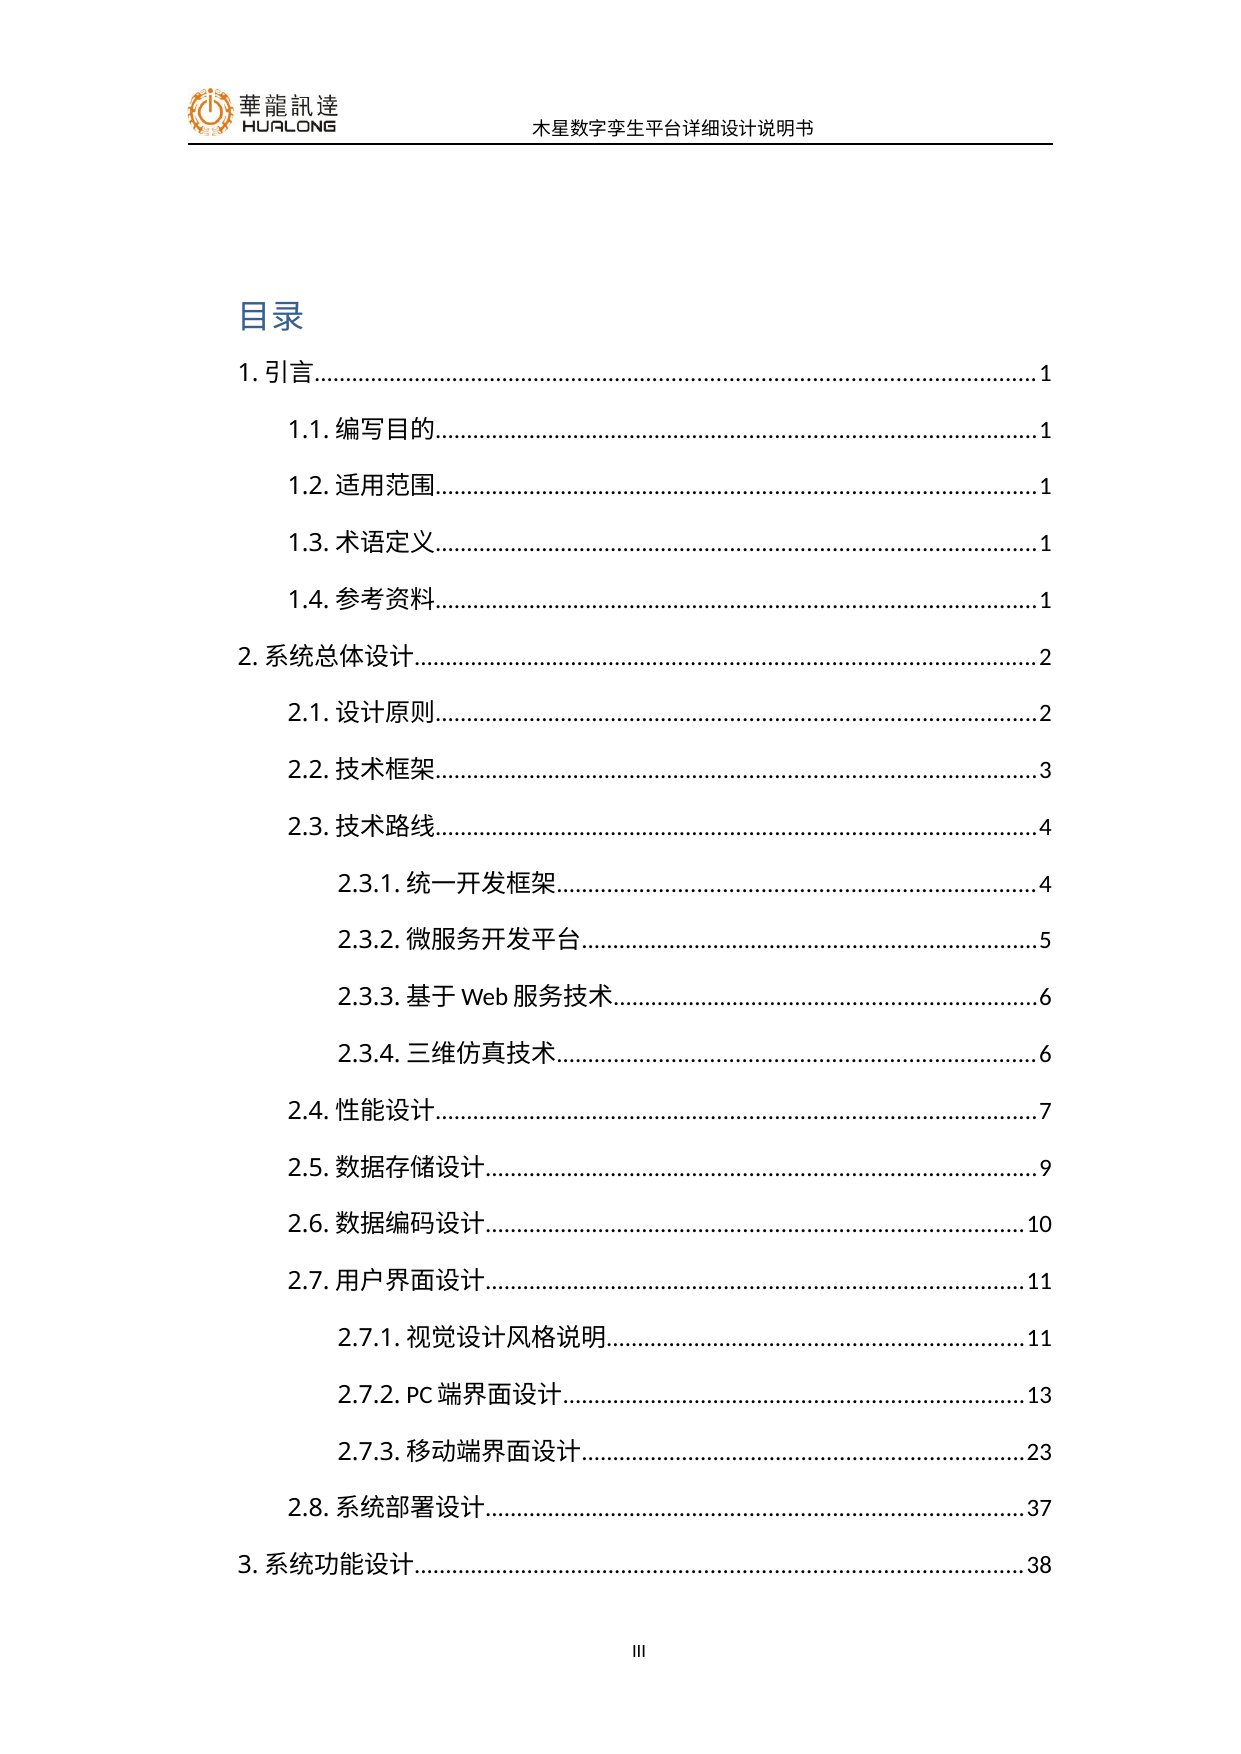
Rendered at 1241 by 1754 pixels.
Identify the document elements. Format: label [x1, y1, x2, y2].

picture [187, 88, 338, 136]
